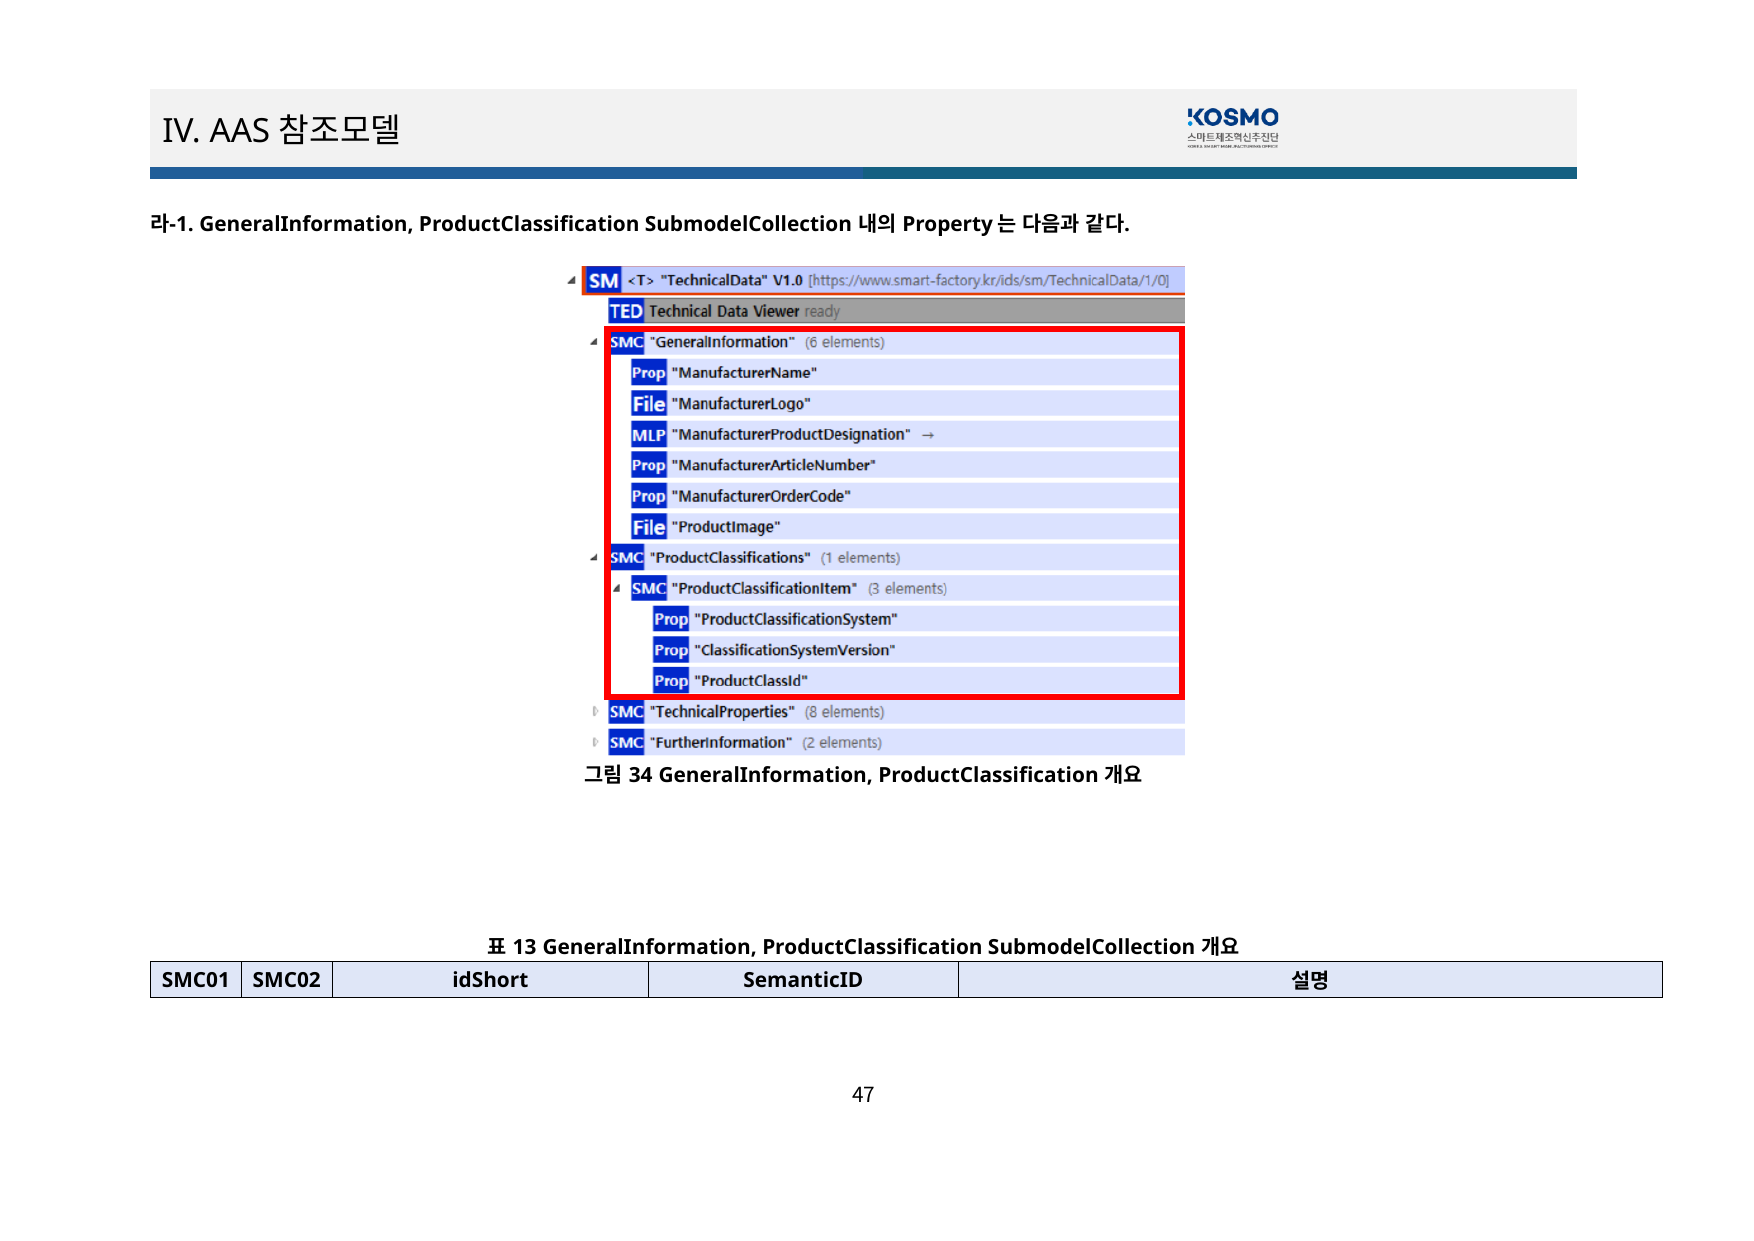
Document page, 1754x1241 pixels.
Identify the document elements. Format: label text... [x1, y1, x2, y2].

table_header 설명 [959, 962, 1662, 997]
text 그림 34 GeneralInformation, ProductClassification 개요 [150, 758, 1577, 788]
table_header SMC01 [151, 962, 241, 997]
table_header SMC02 [242, 962, 332, 997]
table_header SemanticID [649, 962, 958, 997]
text 표 13 GeneralInformation, ProductClassification SubmodelCollection 개요 [150, 930, 1577, 961]
text 라-1. GeneralInformation, ProductClassification SubmodelCollection 내의 Property는 다음과 같다. [150, 207, 1577, 238]
table_header idShort [333, 962, 648, 997]
picture [611, 332, 1179, 694]
picture [541, 266, 1185, 758]
picture [1187, 108, 1279, 148]
